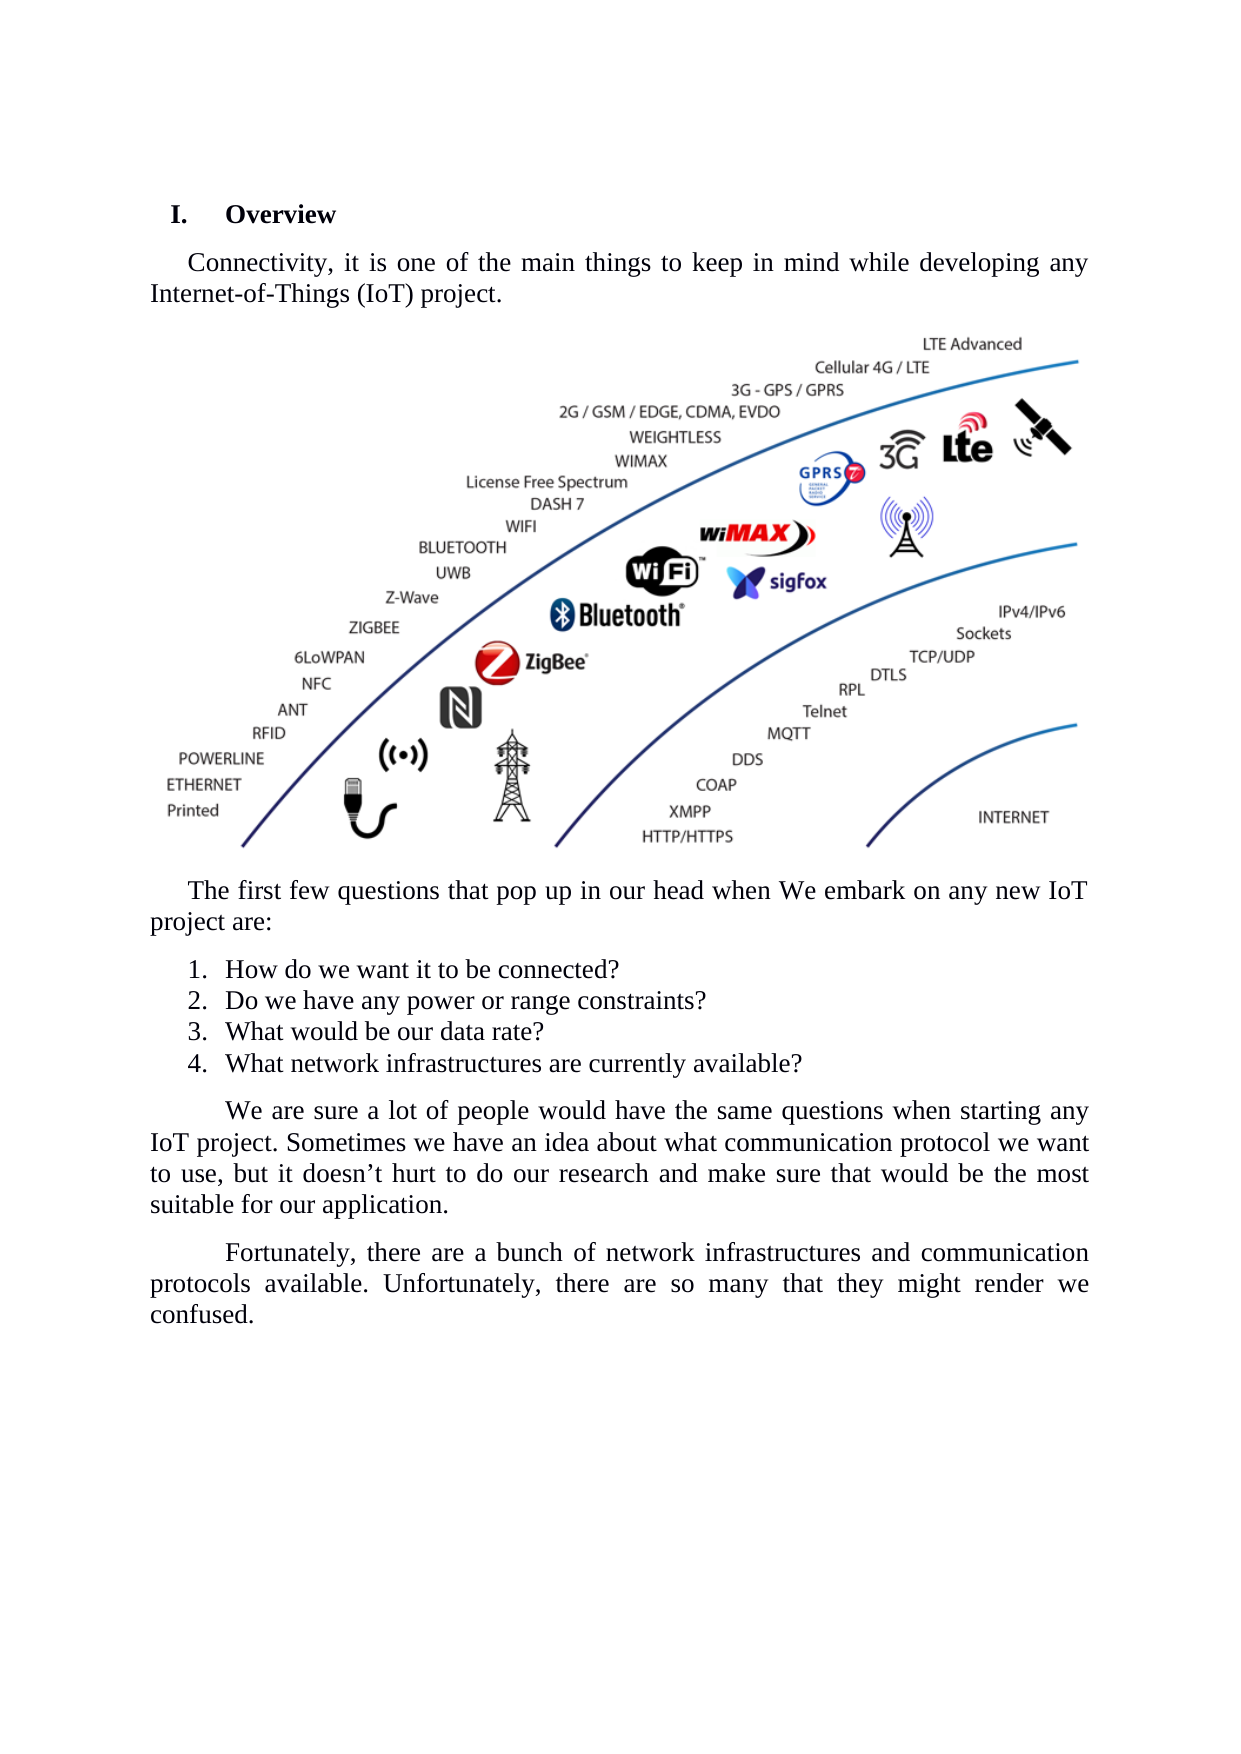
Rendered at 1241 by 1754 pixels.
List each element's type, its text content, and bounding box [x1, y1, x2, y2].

list What would be our data rate? [187, 1016, 1090, 1047]
picture [150, 324, 1091, 858]
text Fortunately, there are a bunch of network infrastructures and communication protocols available. Unfortunately, there are so many that they might render we confused. [150, 1236, 1090, 1329]
text Connectivity, it is one of the main things to keep in mind while developing any Internet-of-Things (IoT) project. [150, 246, 1090, 308]
text We are sure a lot of people would have the same questions when starting any IoT project. Sometimes we have an idea about what communication protocol we want to use, but it doesn’t hurt to do our research and make sure that would be the most suitable for our application. [150, 1094, 1090, 1219]
text The first few questions that pop up in our head when We embark on any new IoT project are: [150, 874, 1090, 937]
list How do we want it to be connected? [187, 953, 1090, 984]
list Do we have any power or range constraints? [187, 984, 1090, 1016]
list What network infrastructures are currently available? [187, 1047, 1090, 1078]
list Overview [187, 198, 1090, 229]
